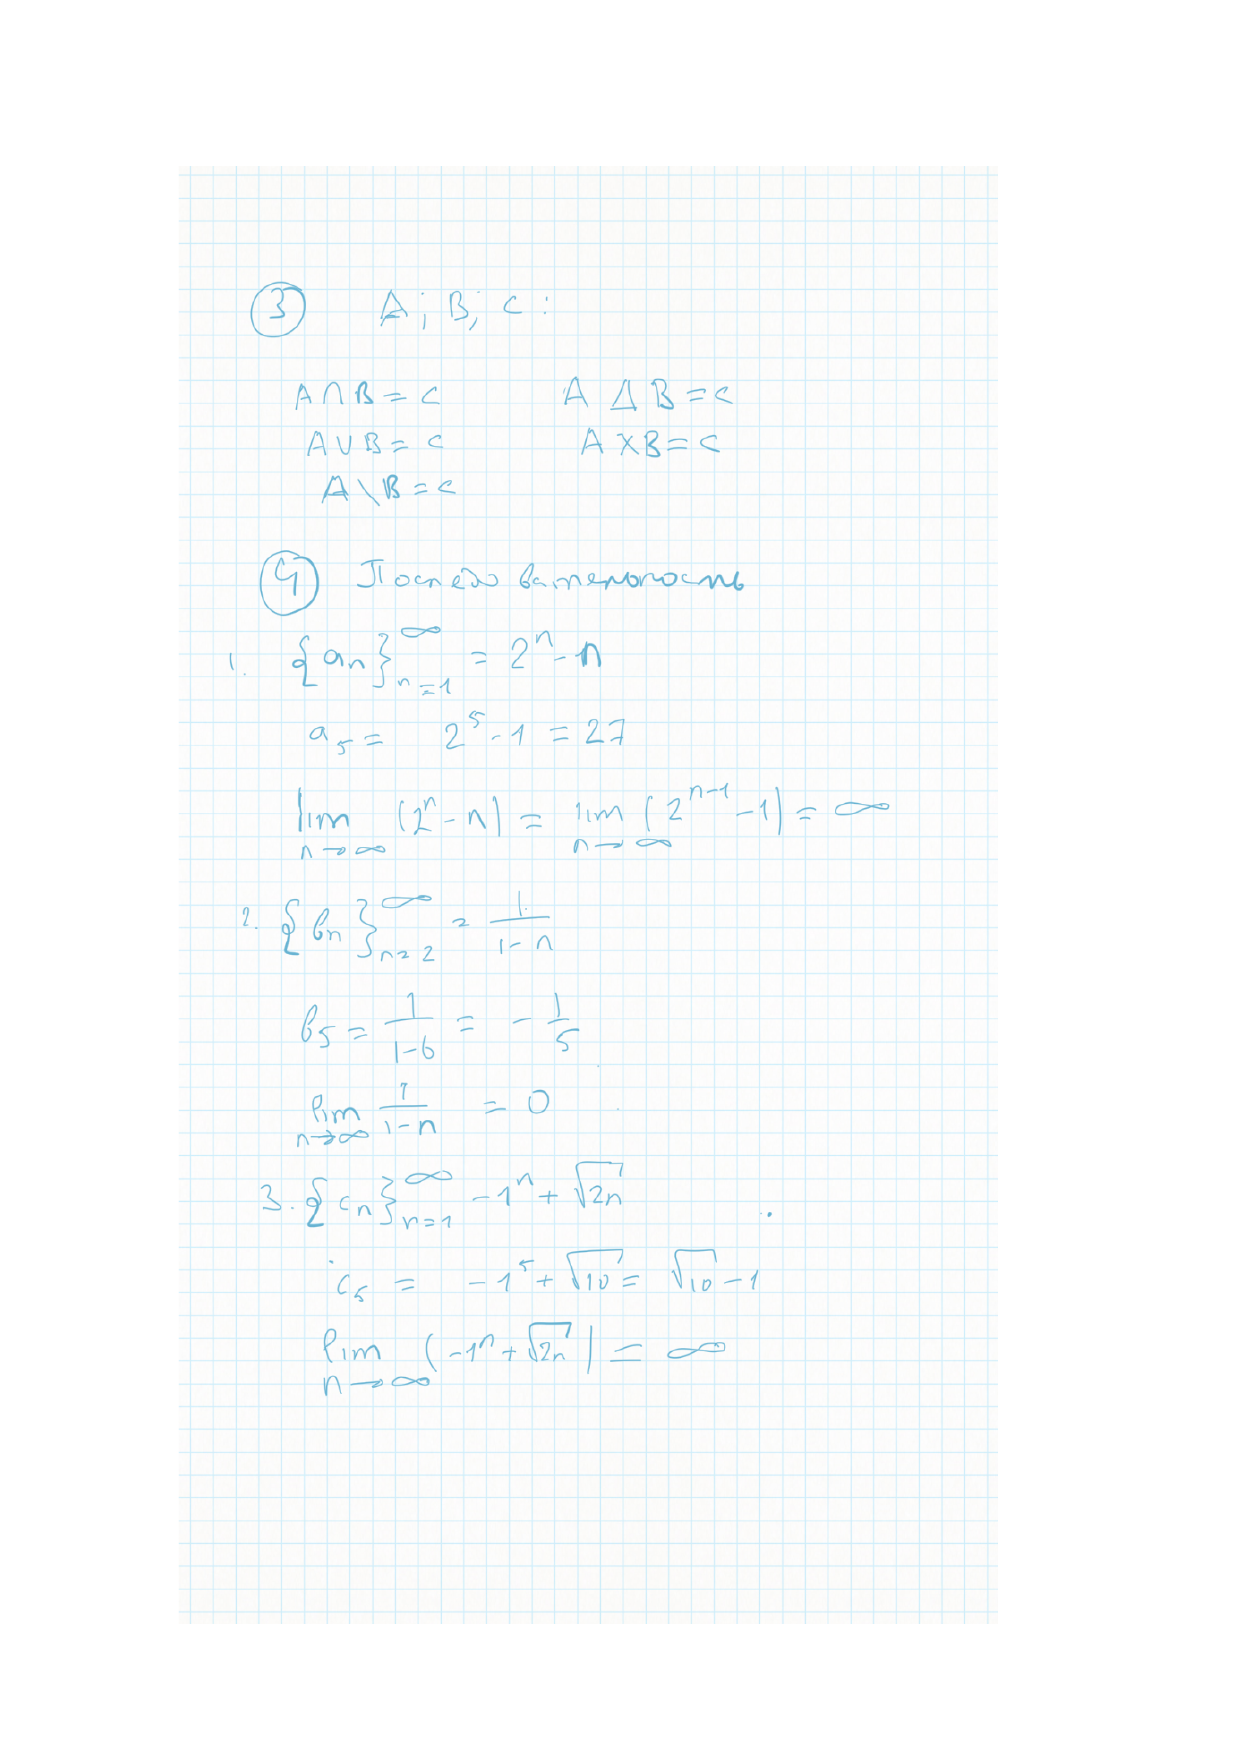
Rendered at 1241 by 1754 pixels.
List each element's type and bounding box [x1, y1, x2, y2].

picture [180, 167, 998, 1624]
